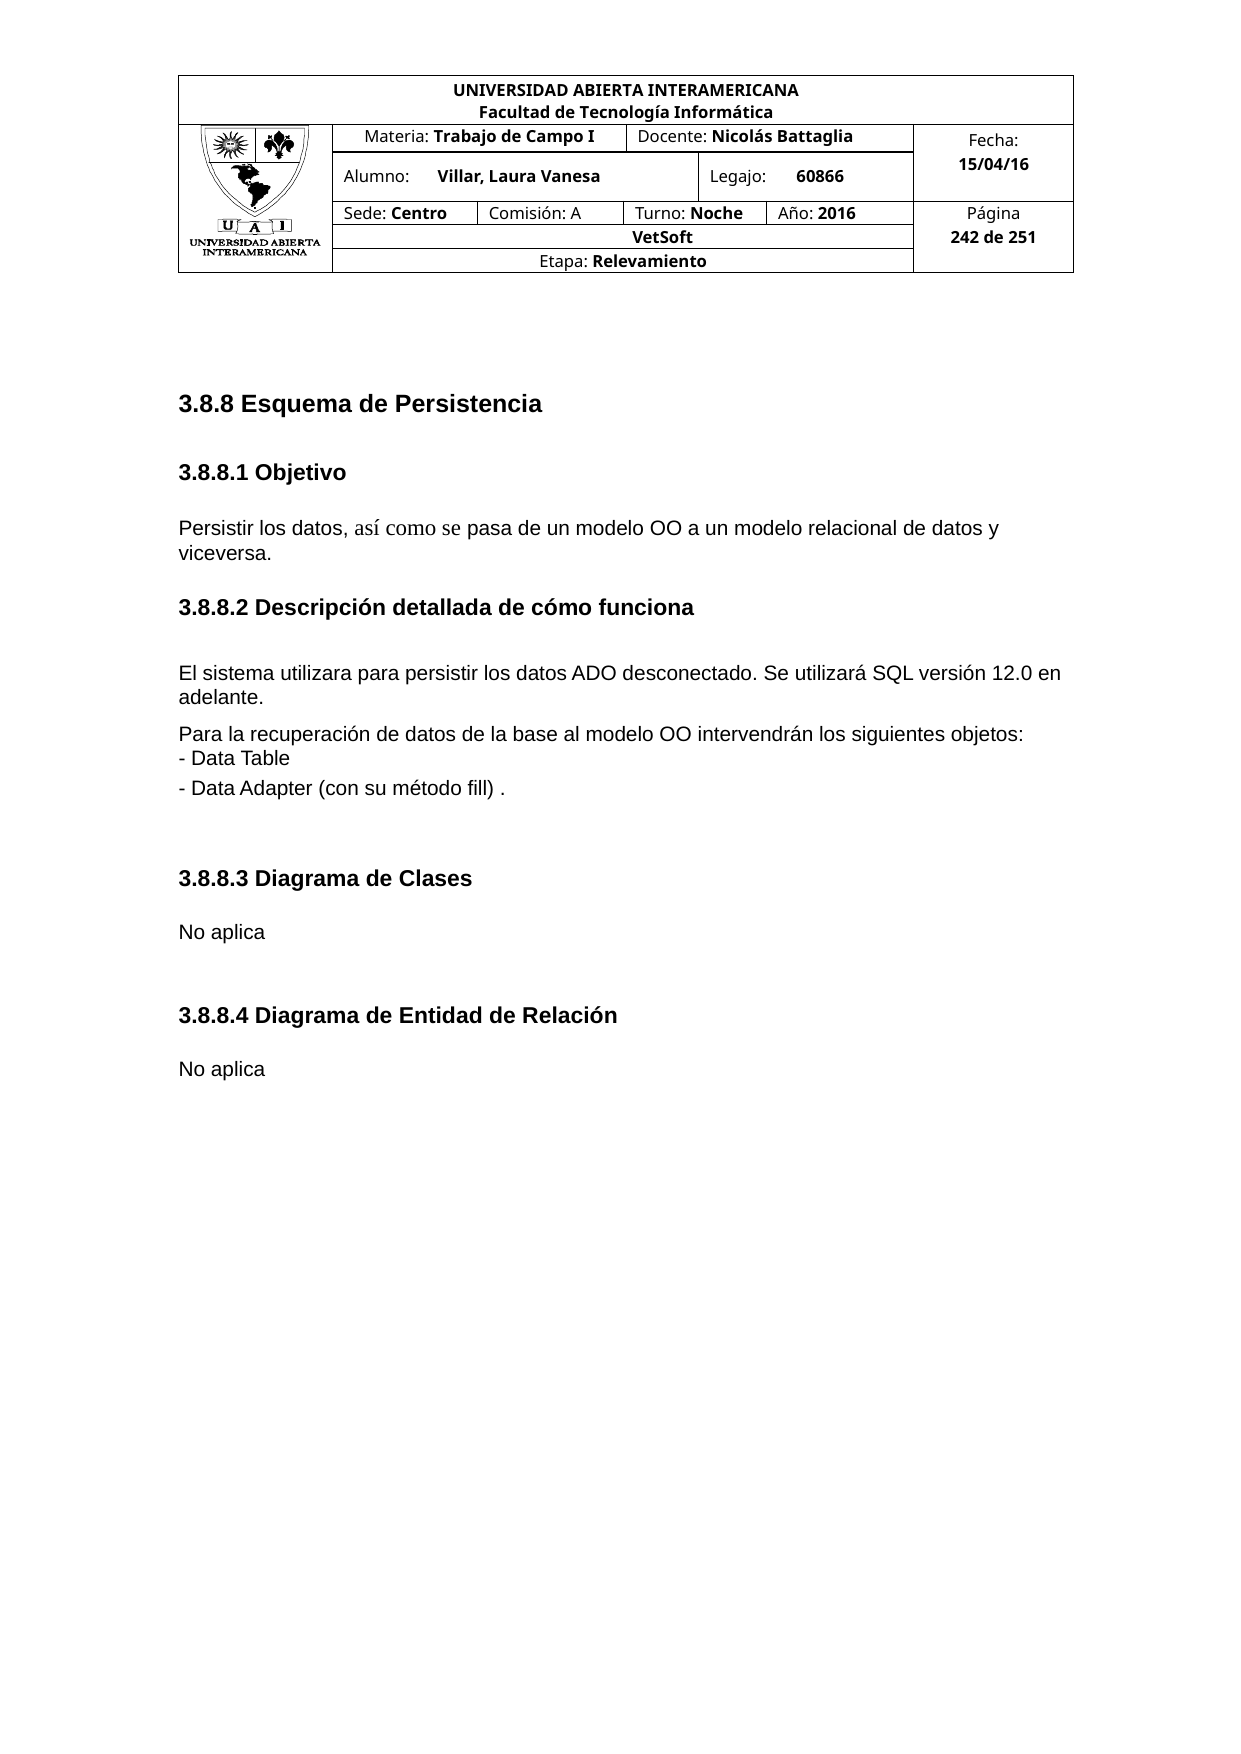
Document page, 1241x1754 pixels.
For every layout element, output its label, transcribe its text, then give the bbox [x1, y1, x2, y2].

text Persistir los datos, así como se pasa de un modelo OO a un modelo relacional de datos y viceversa. [178, 514, 1062, 565]
text El sistema utilizara para persistir los datos ADO desconectado. Se utilizará SQL versión 12.0 en adelante. [178, 661, 1062, 709]
text No aplica [178, 1057, 1062, 1081]
text Para la recuperación de datos de la base al modelo OO intervendrán los siguientes objetos: [178, 721, 1062, 745]
text No aplica [178, 920, 1062, 944]
subtitle 3.8.8.4 Diagrama de Entidad de Relación [178, 1002, 1062, 1028]
subtitle 3.8.8 Esquema de Persistencia [178, 389, 1062, 418]
subtitle 3.8.8.1 Objetivo [178, 459, 1062, 486]
text - Data Adapter (con su método fill) . [178, 776, 1062, 800]
subtitle 3.8.8.3 Diagrama de Clases [178, 865, 1062, 891]
text - Data Table [178, 745, 1062, 769]
subtitle 3.8.8.2 Descripción detallada de cómo funciona [178, 593, 1062, 620]
